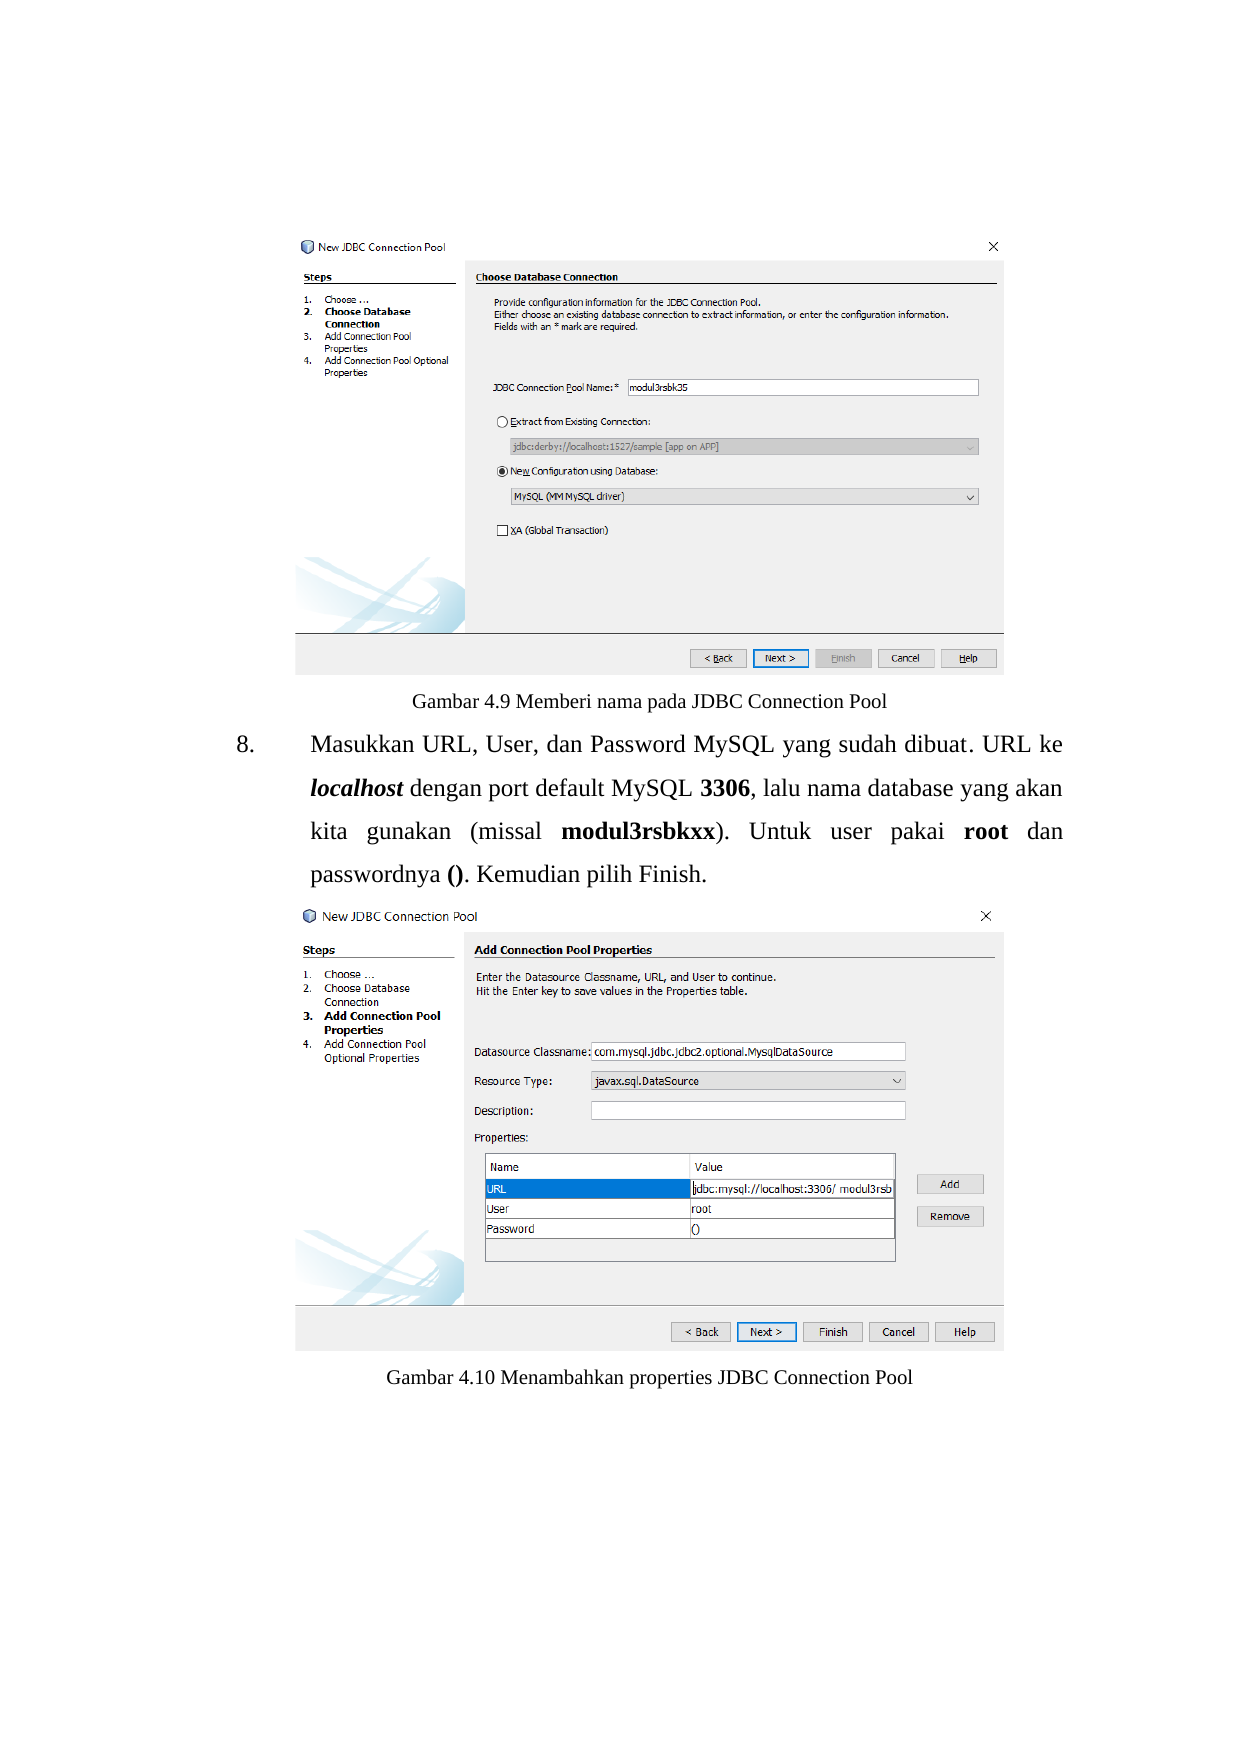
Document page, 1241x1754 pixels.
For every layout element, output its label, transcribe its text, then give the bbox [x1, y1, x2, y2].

list Masukkan URL, User, dan Password MySQL yang sudah dibuat. URL ke localhost dengan port default MySQL 3306, lalu nama database yang akan kita gunakan (missal modul3rsbkxx). Untuk user pakai root dan passwordnya (). Kemudian pilih Finish. [236, 729, 1063, 888]
text Gambar 4.9 Memberi nama pada JDBC Connection Pool [236, 689, 1063, 713]
text Gambar 4.10 Menambahkan properties JDBC Connection Pool [236, 1365, 1063, 1389]
picture [295, 902, 1004, 1351]
picture [295, 236, 1004, 675]
